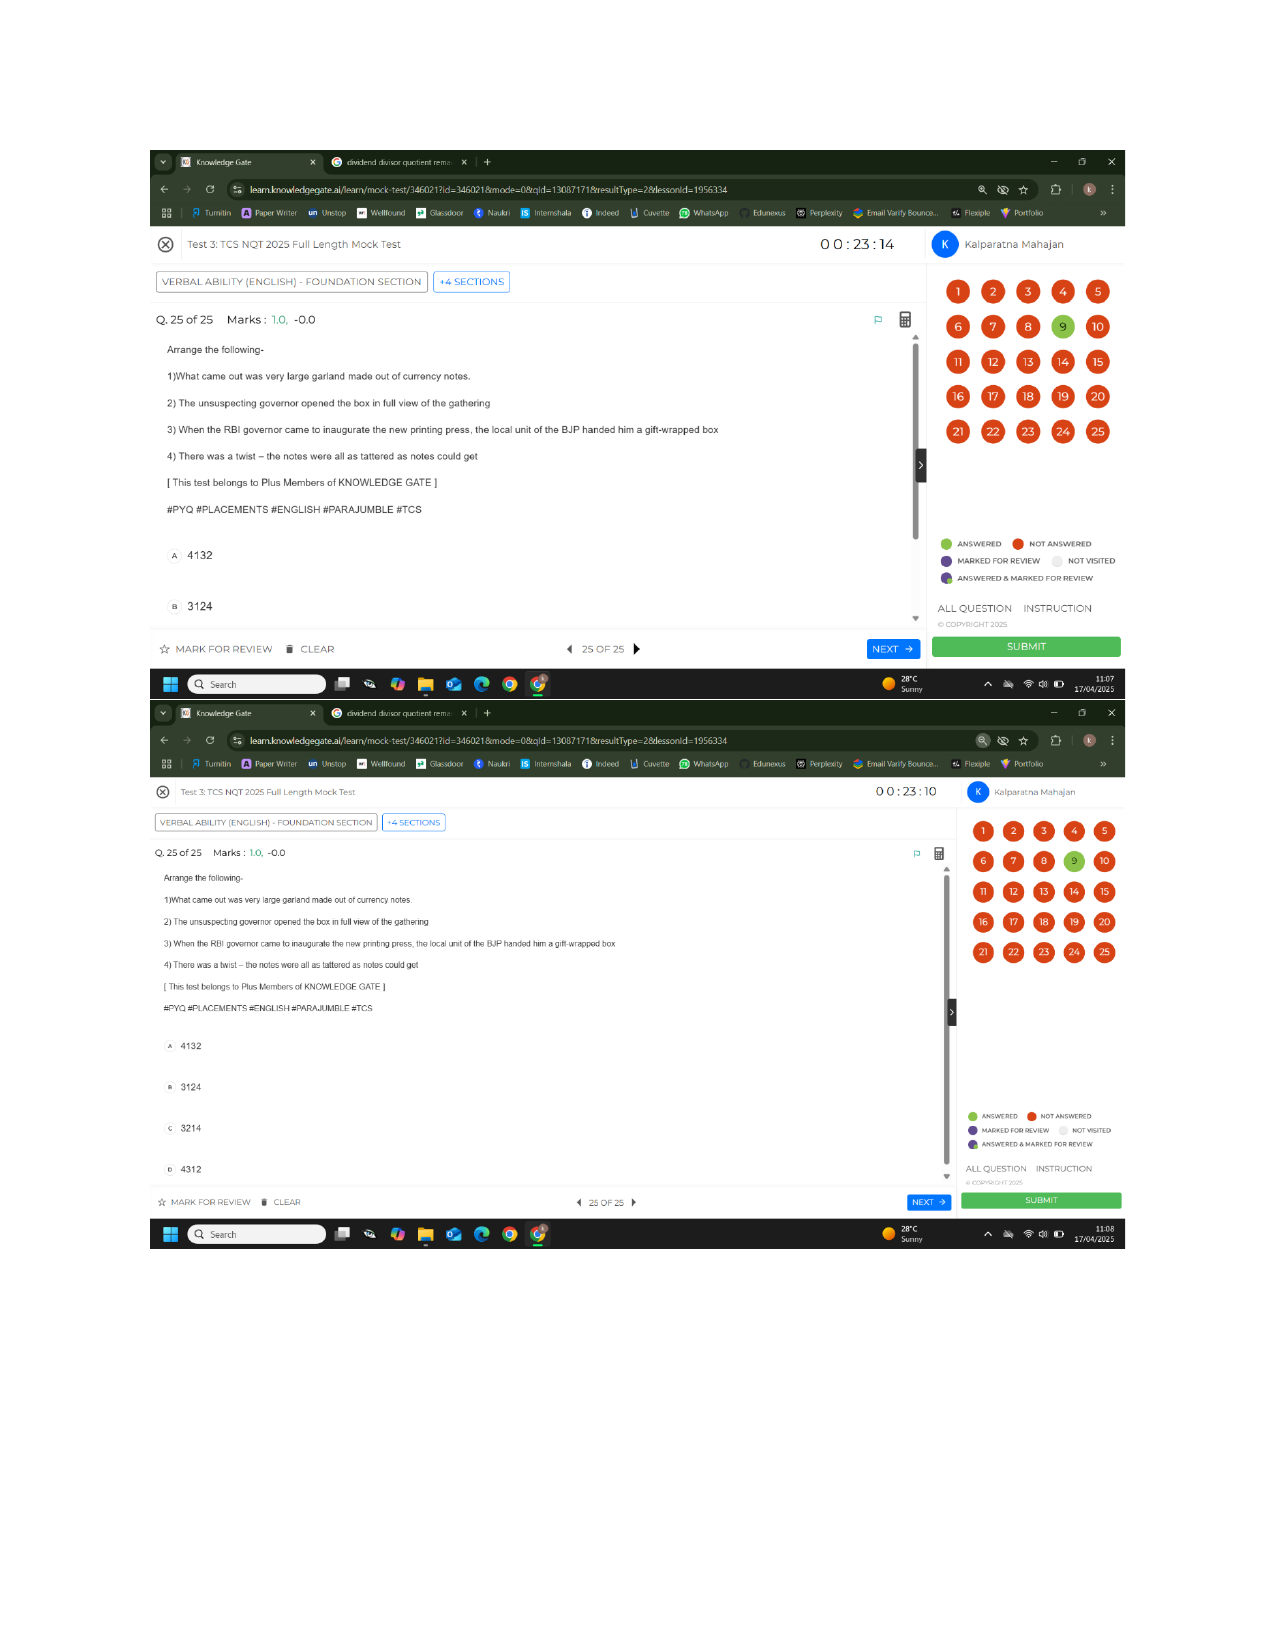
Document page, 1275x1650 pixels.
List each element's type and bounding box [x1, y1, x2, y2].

picture [150, 700, 1125, 1249]
picture [150, 150, 1125, 699]
